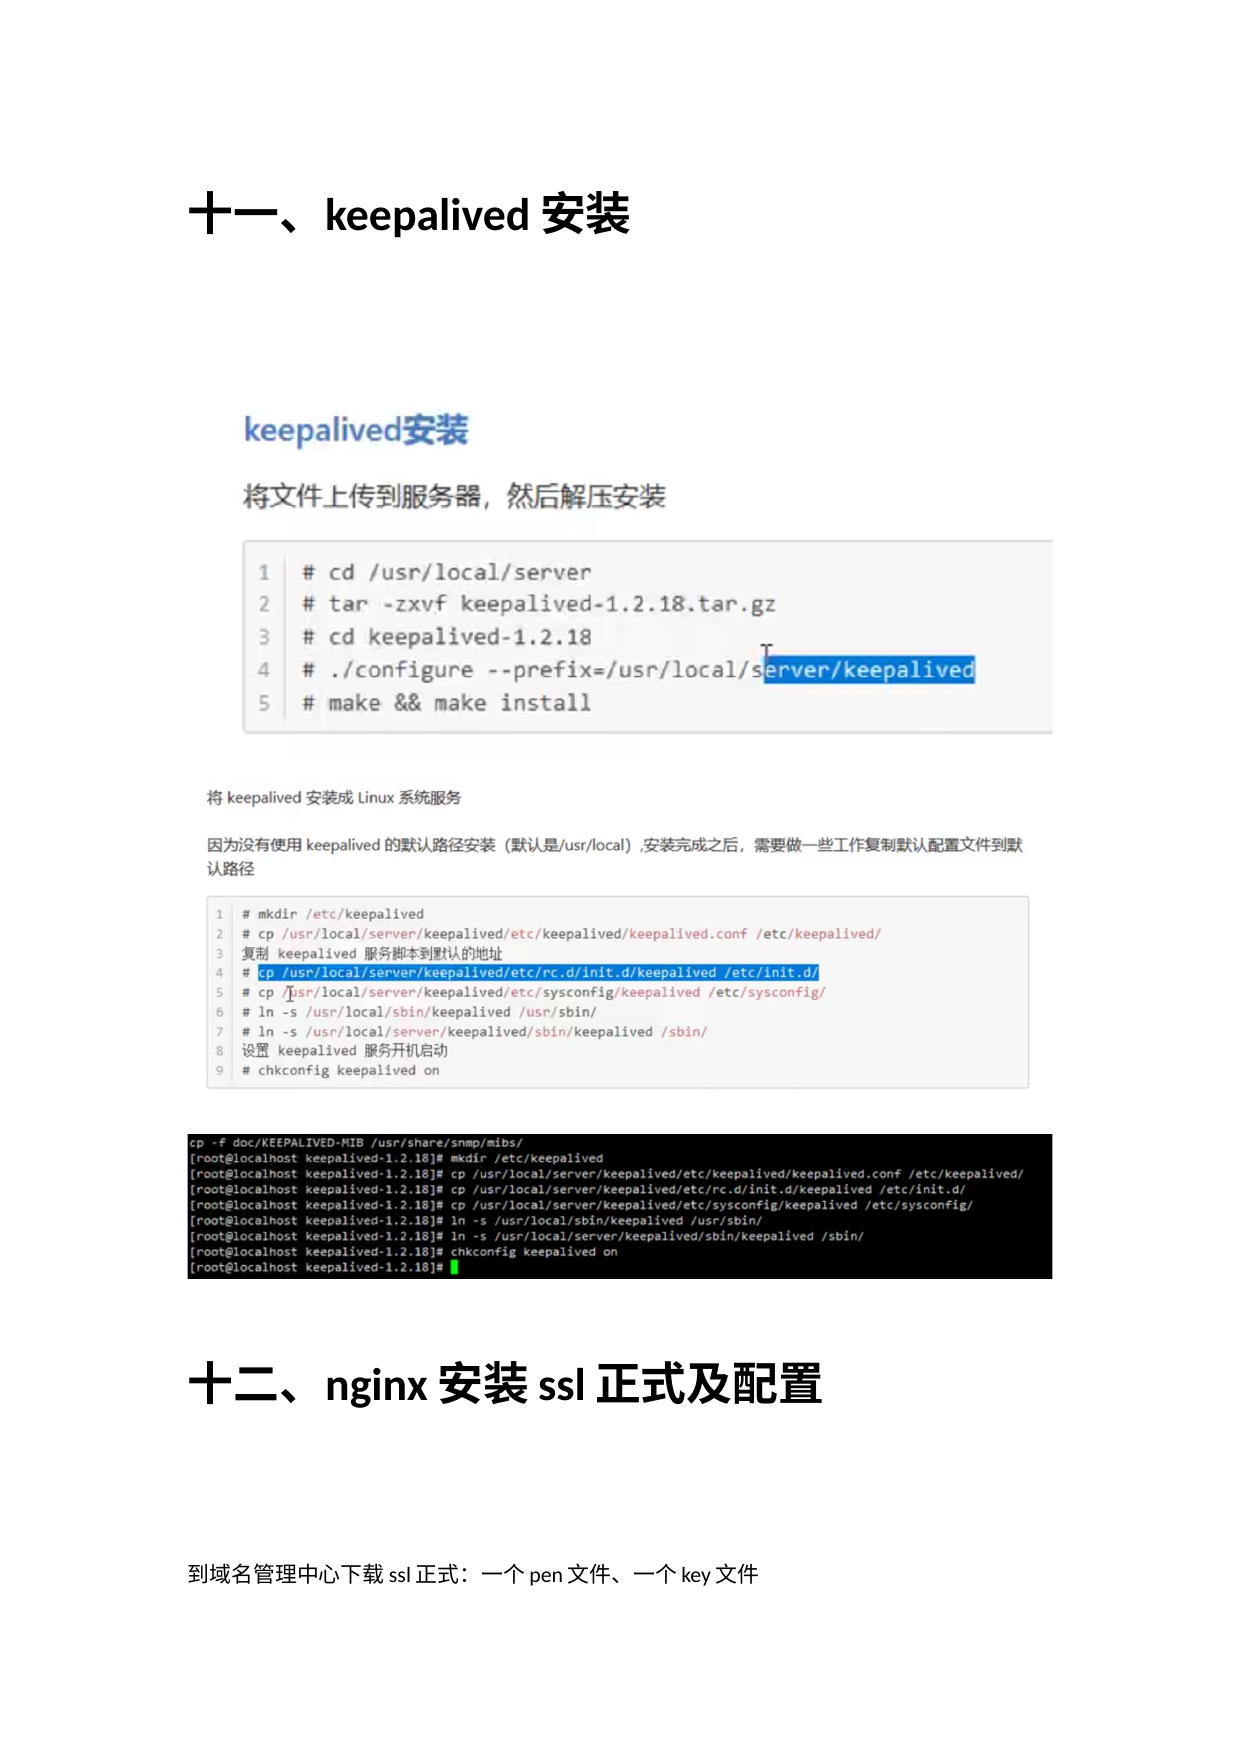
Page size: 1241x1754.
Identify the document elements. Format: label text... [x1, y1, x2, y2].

picture [187, 386, 1053, 758]
picture [187, 776, 1052, 1103]
text 到域名管理中心下载ssl正式：一个pen文件、一个key文件 [187, 1557, 1053, 1589]
picture [187, 1134, 1053, 1279]
subtitle keepalived安装 [187, 162, 1053, 259]
subtitle nginx安装ssl正式及配置 [187, 1332, 1053, 1429]
